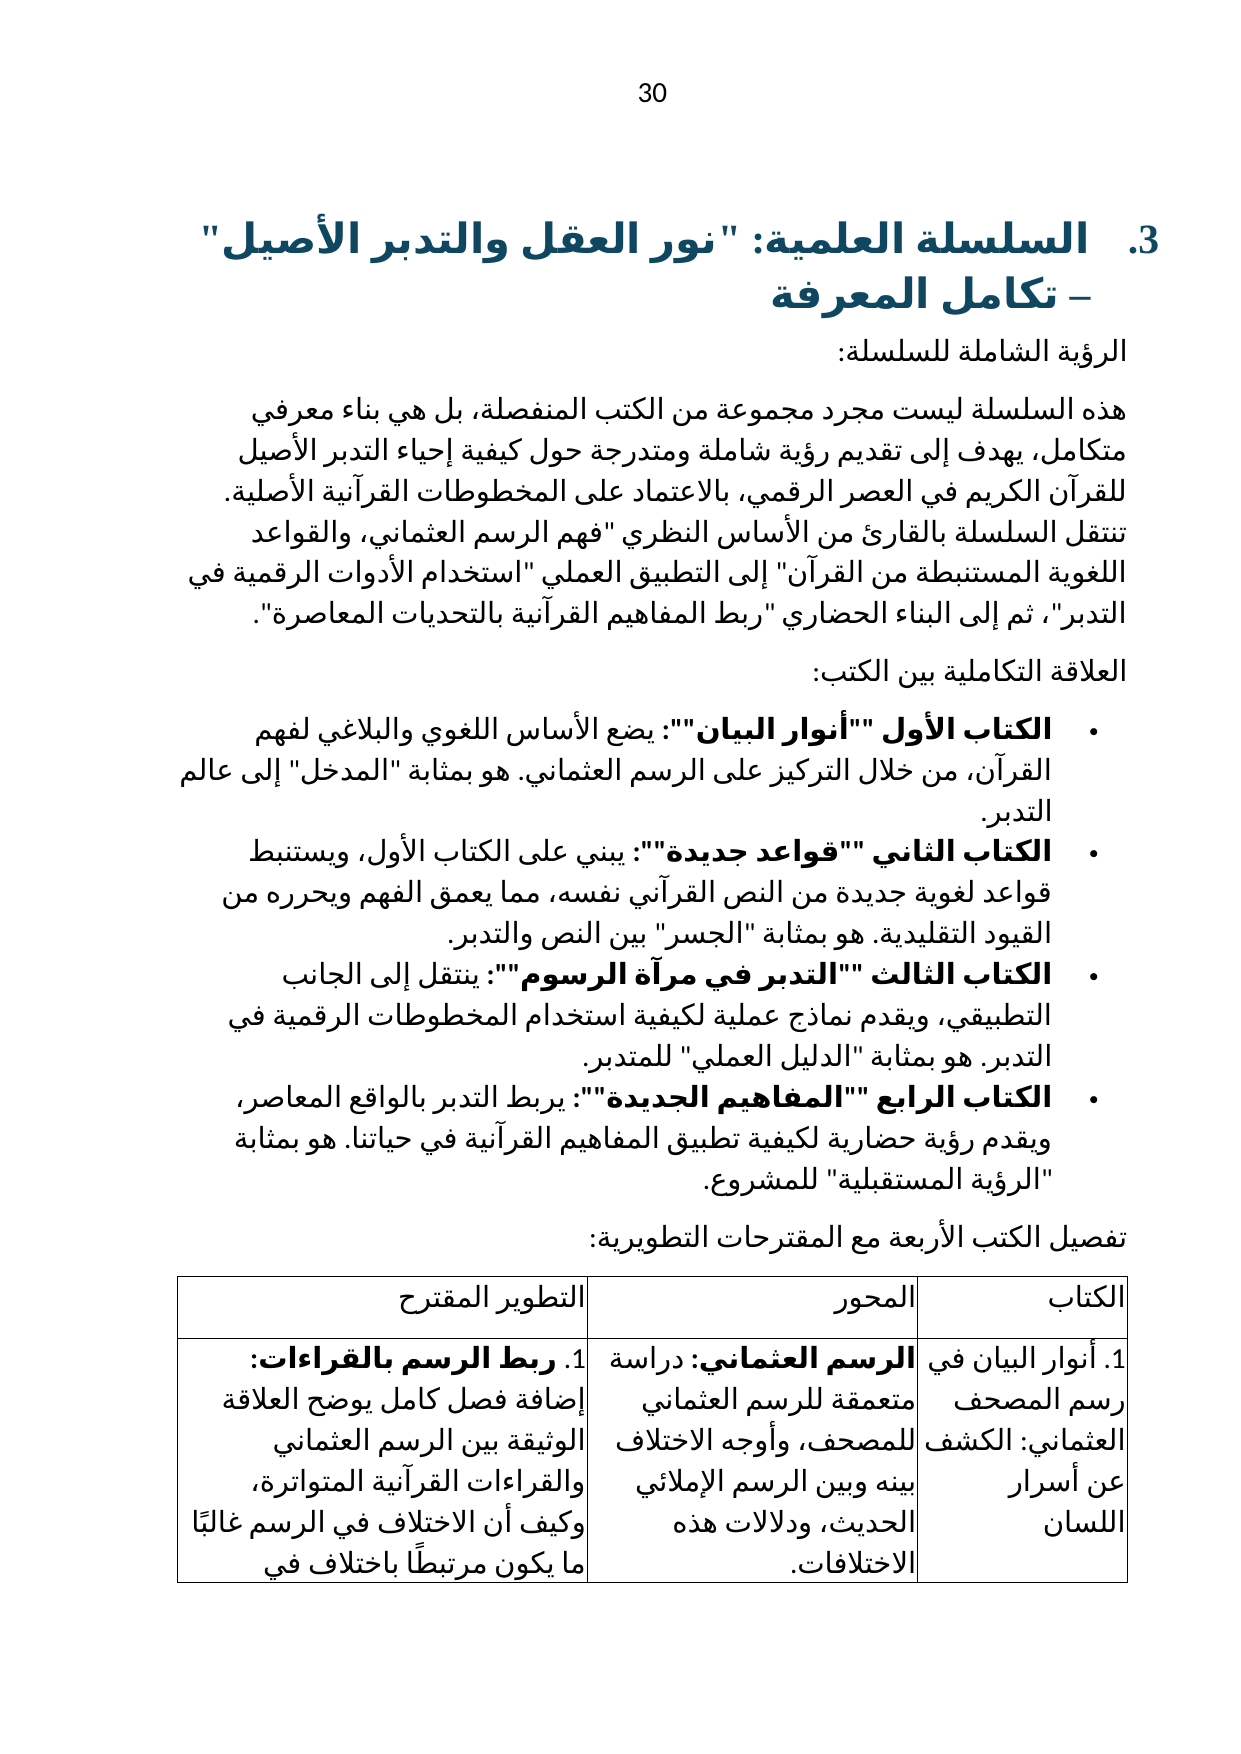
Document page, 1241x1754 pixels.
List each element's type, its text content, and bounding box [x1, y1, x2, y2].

list الكتاب الثالث ""التدبر في مرآة الرسوم"": ينتقل إلى الجانب التطبيقي، ويقدم نماذج عملية لكيفية استخدام المخطوطات الرقمية في التدبر. هو بمثابة "الدليل العملي" للمتدبر. [177, 956, 1090, 1074]
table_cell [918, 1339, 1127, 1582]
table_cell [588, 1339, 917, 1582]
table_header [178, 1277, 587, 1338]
text هذه السلسلة ليست مجرد مجموعة من الكتب المنفصلة، بل هي بناء معرفي متكامل، يهدف إلى تقديم رؤية شاملة ومتدرجة حول كيفية إحياء التدبر الأصيل للقرآن الكريم في العصر الرقمي، بالاعتماد على المخطوطات القرآنية الأصلية. تنتقل السلسلة بالقارئ من الأساس النظري "فهم الرسم العثماني، والقواعد اللغوية المستنبطة من القرآن" إلى التطبيق العملي "استخدام الأدوات الرقمية في التدبر"، ثم إلى البناء الحضاري "ربط المفاهيم القرآنية بالتحديات المعاصرة". [177, 391, 1128, 631]
text الرؤية الشاملة للسلسلة: [177, 333, 1128, 369]
list الكتاب الأول ""أنوار البيان"": يضع الأساس اللغوي والبلاغي لفهم القرآن، من خلال التركيز على الرسم العثماني. هو بمثابة "المدخل" إلى عالم التدبر. [177, 711, 1090, 828]
text تفصيل الكتب الأربعة مع المقترحات التطويرية: [177, 1219, 1128, 1254]
subtitle السلسلة العلمية: "نور العقل والتدبر الأصيل" – تكامل المعرفة [177, 215, 1128, 318]
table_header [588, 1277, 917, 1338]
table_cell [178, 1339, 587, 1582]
list الكتاب الثاني ""قواعد جديدة"": يبني على الكتاب الأول، ويستنبط قواعد لغوية جديدة من النص القرآني نفسه، مما يعمق الفهم ويحرره من القيود التقليدية. هو بمثابة "الجسر" بين النص والتدبر. [177, 833, 1090, 951]
list الكتاب الرابع ""المفاهيم الجديدة"": يربط التدبر بالواقع المعاصر، ويقدم رؤية حضارية لكيفية تطبيق المفاهيم القرآنية في حياتنا. هو بمثابة "الرؤية المستقبلية" للمشروع. [177, 1079, 1090, 1197]
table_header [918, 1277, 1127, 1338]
text العلاقة التكاملية بين الكتب: [177, 653, 1128, 689]
